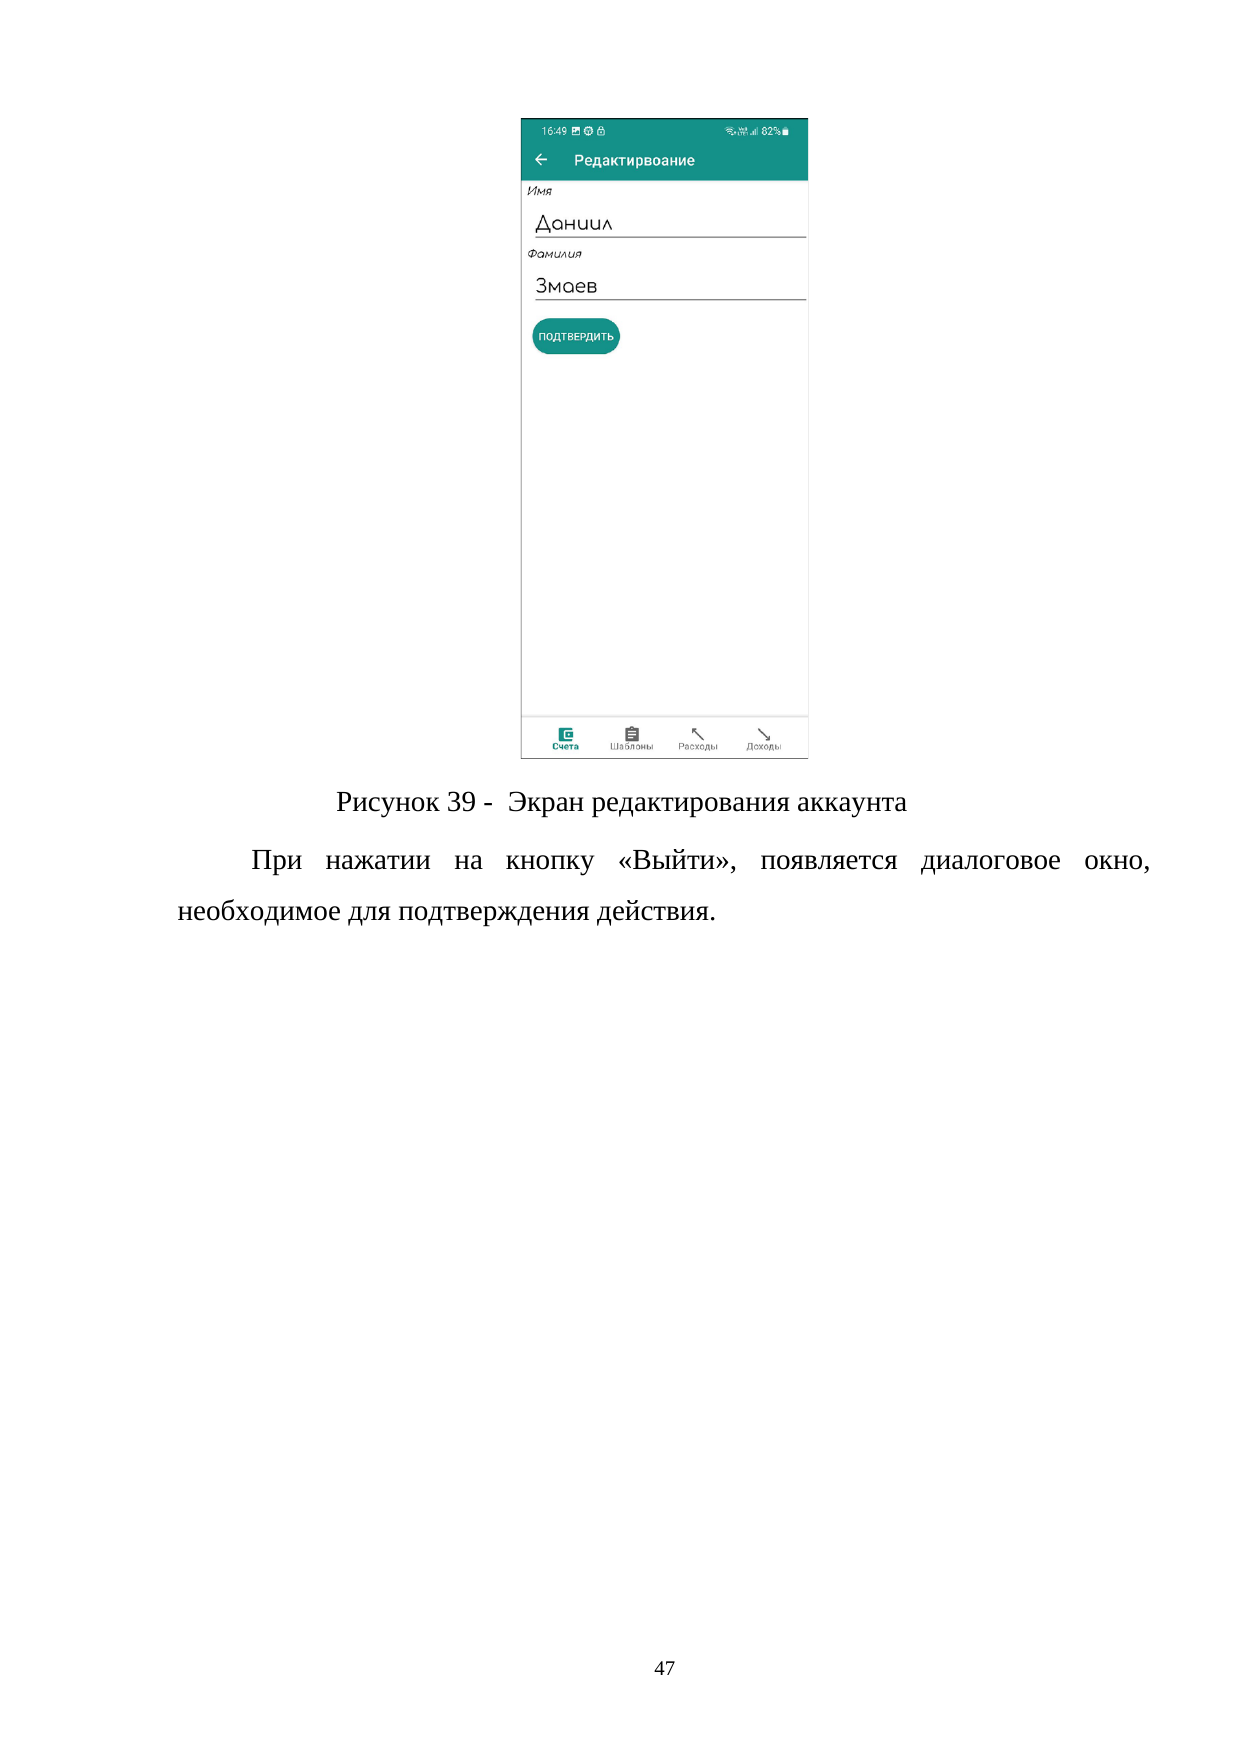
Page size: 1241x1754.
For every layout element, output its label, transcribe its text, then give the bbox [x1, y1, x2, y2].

text Экран редактирования аккаунта [177, 784, 1152, 817]
text При нажатии на кнопку «Выйти», появляется диалоговое окно, необходимое для подтверждения действия. [177, 842, 1152, 926]
picture [520, 118, 809, 759]
